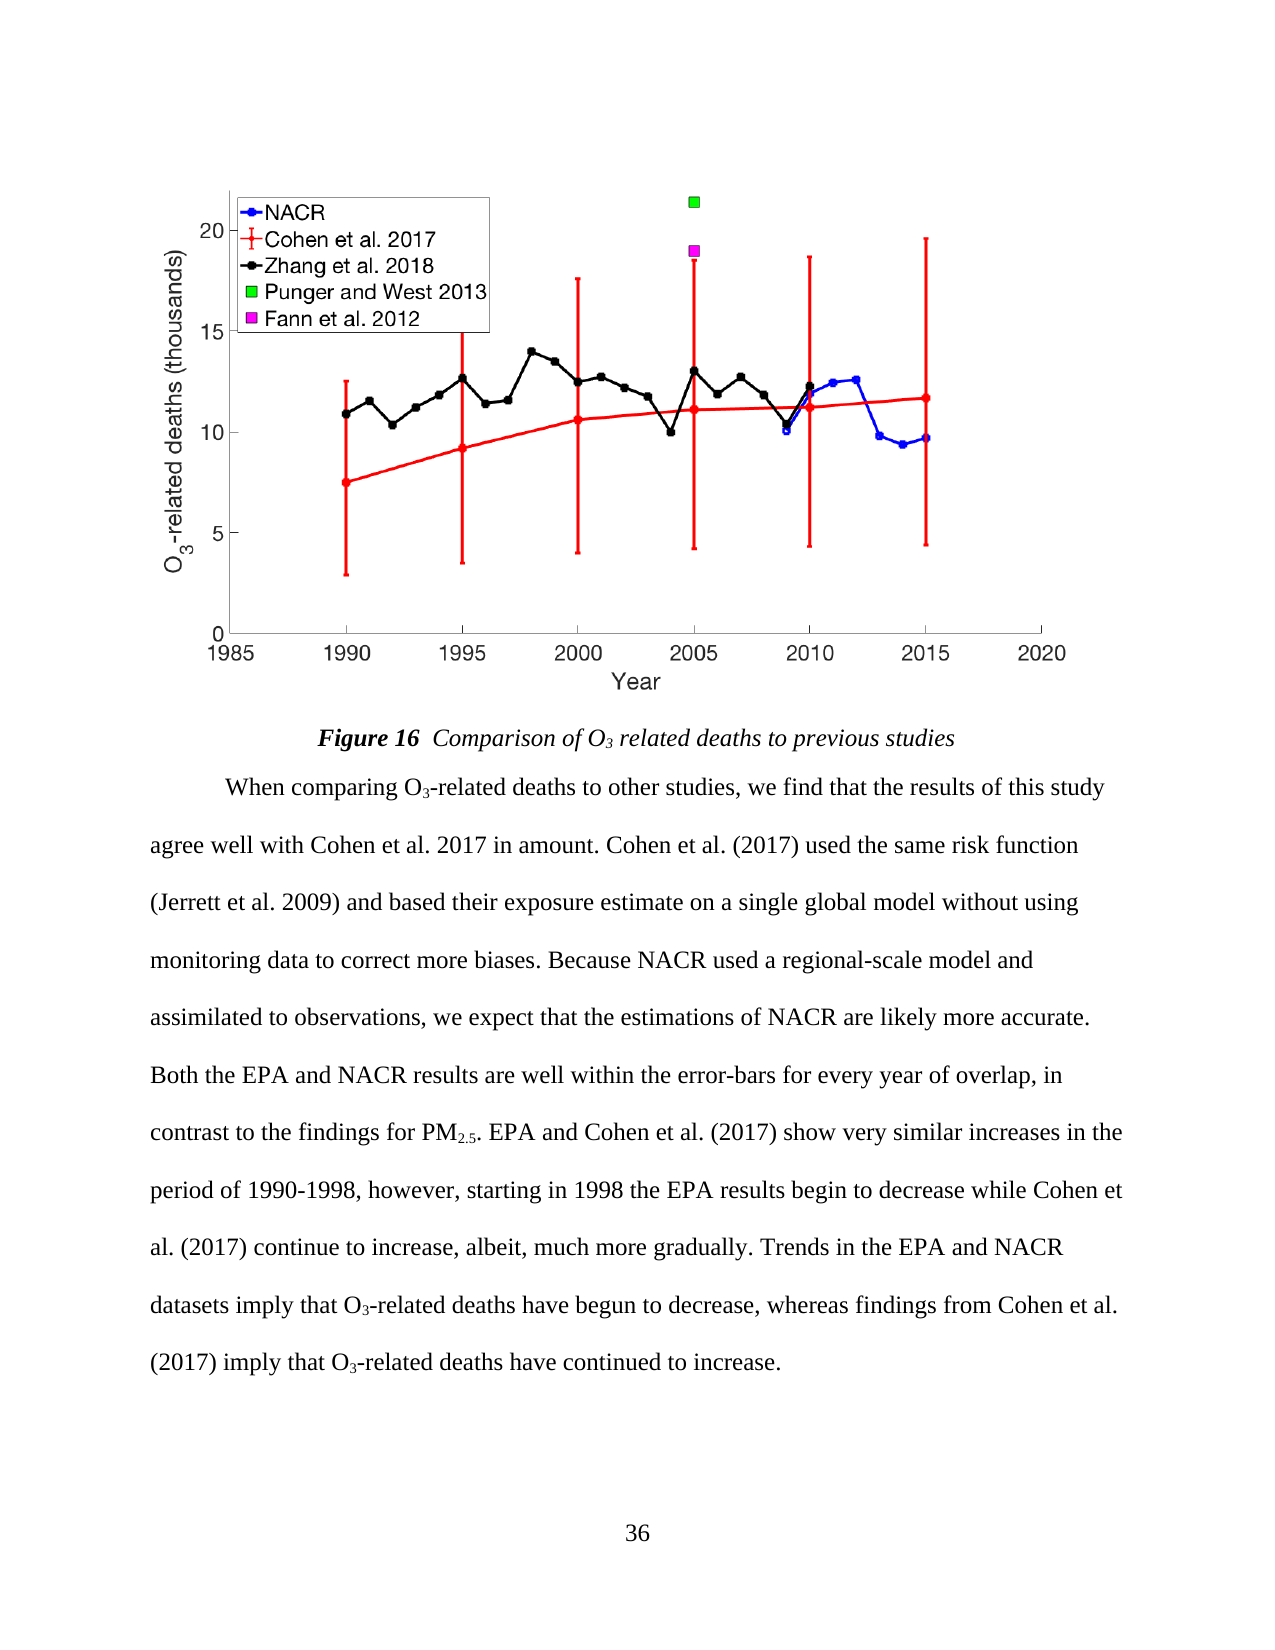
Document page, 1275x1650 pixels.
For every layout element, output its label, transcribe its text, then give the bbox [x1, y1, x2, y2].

text Figure 16 Comparison of O3 related deaths to previous studies [150, 723, 1125, 752]
text When comparing O3-related deaths to other studies, we find that the results of this study agree well with Cohen et al. 2017 in amount. Cohen et al. (2017) used the same risk function (Jerrett et al. 2009) and based their exposure estimate on a single global model without using monitoring data to correct more biases. Because NACR used a regional-scale model and assimilated to observations, we expect that the estimations of NACR are likely more accurate. Both the EPA and NACR results are well within the error-bars for every year of overlap, in contrast to the findings for PM2.5. EPA and Cohen et al. (2017) show very similar increases in the period of 1990-1998, however, starting in 1998 the EPA results begin to decrease while Cohen et al. (2017) continue to increase, albeit, much more gradually. Trends in the EPA and NACR datasets imply that O3-related deaths have begun to decrease, whereas findings from Cohen et al. (2017) imply that O3-related deaths have continued to increase. [150, 772, 1125, 1376]
picture [150, 150, 1080, 695]
